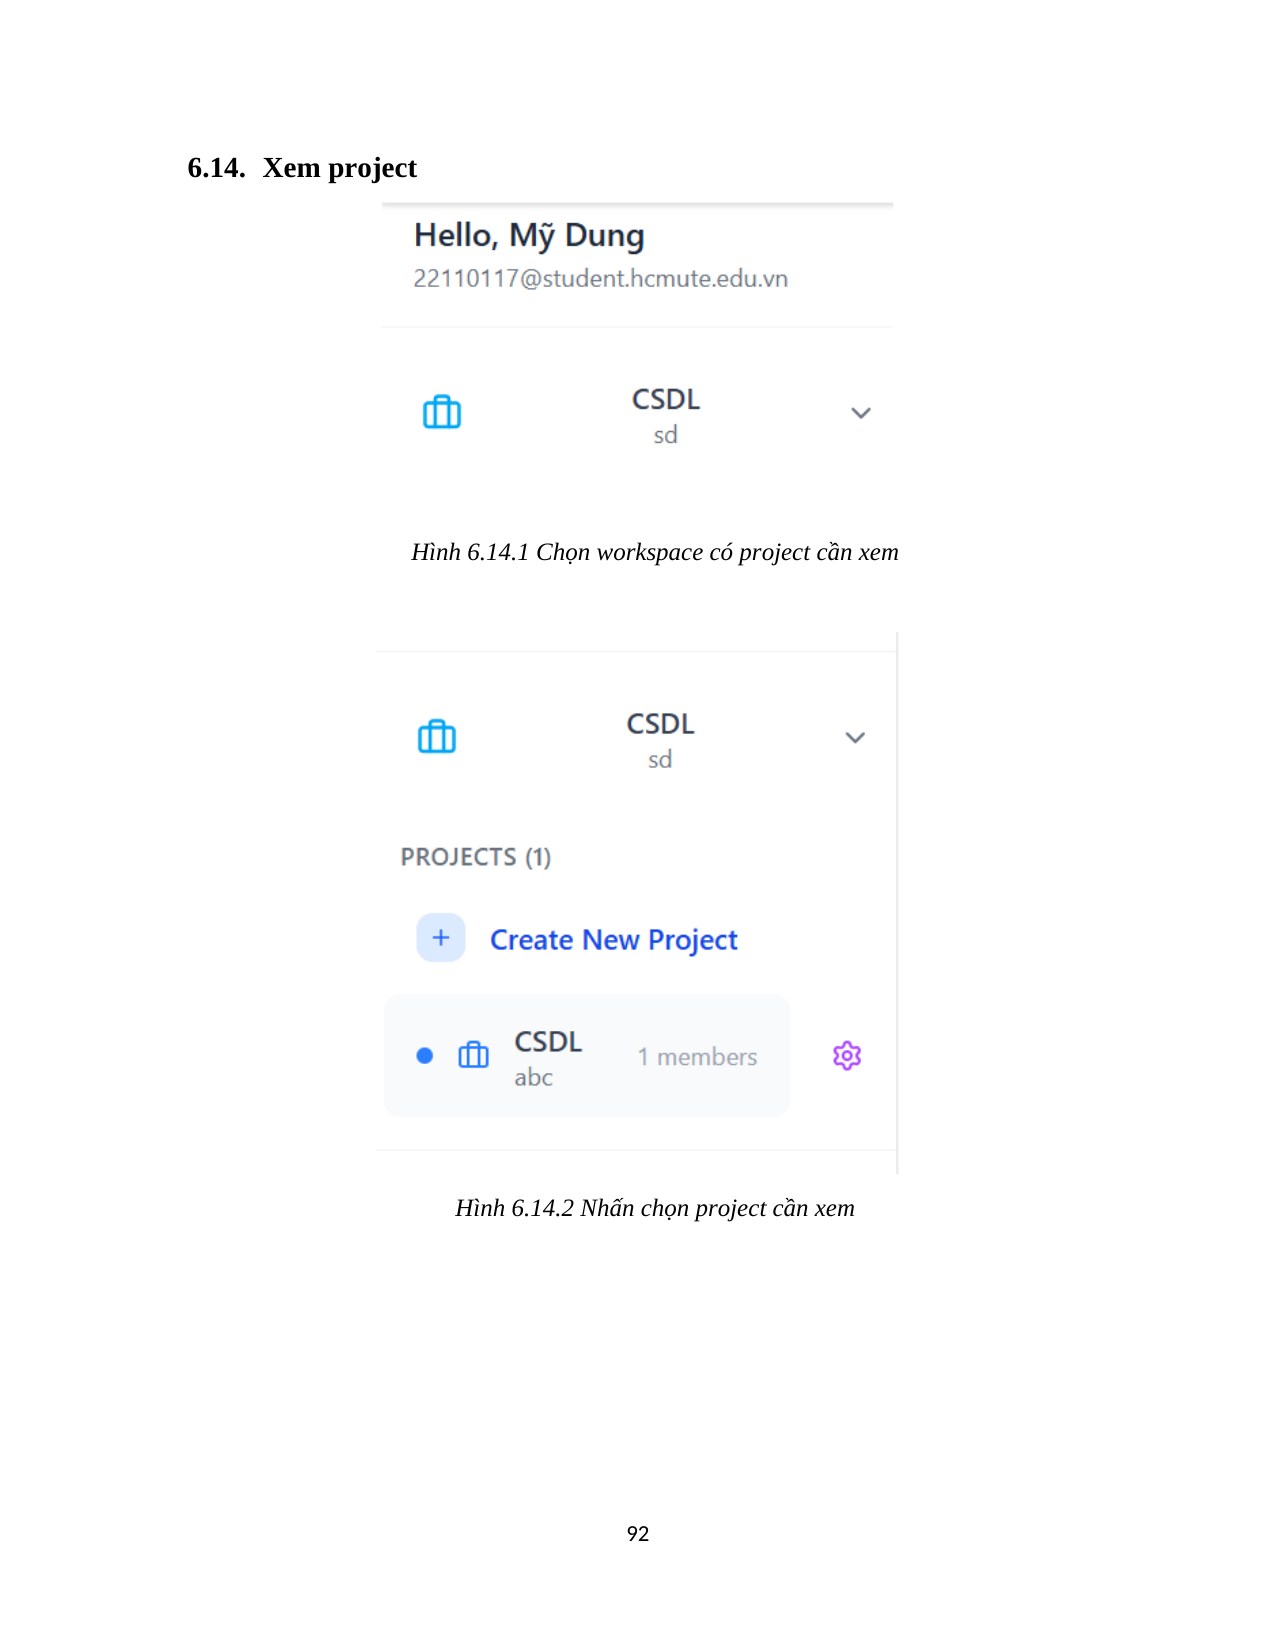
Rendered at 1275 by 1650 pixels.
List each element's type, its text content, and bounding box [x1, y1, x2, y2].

picture [381, 200, 894, 518]
list Hình 6.14.1 Chọn workspace có project cần xem [187, 537, 1125, 566]
list Hình 6.14.2 Nhấn chọn project cần xem [187, 1193, 1125, 1221]
list Xem project [187, 150, 1125, 183]
picture [376, 632, 899, 1174]
